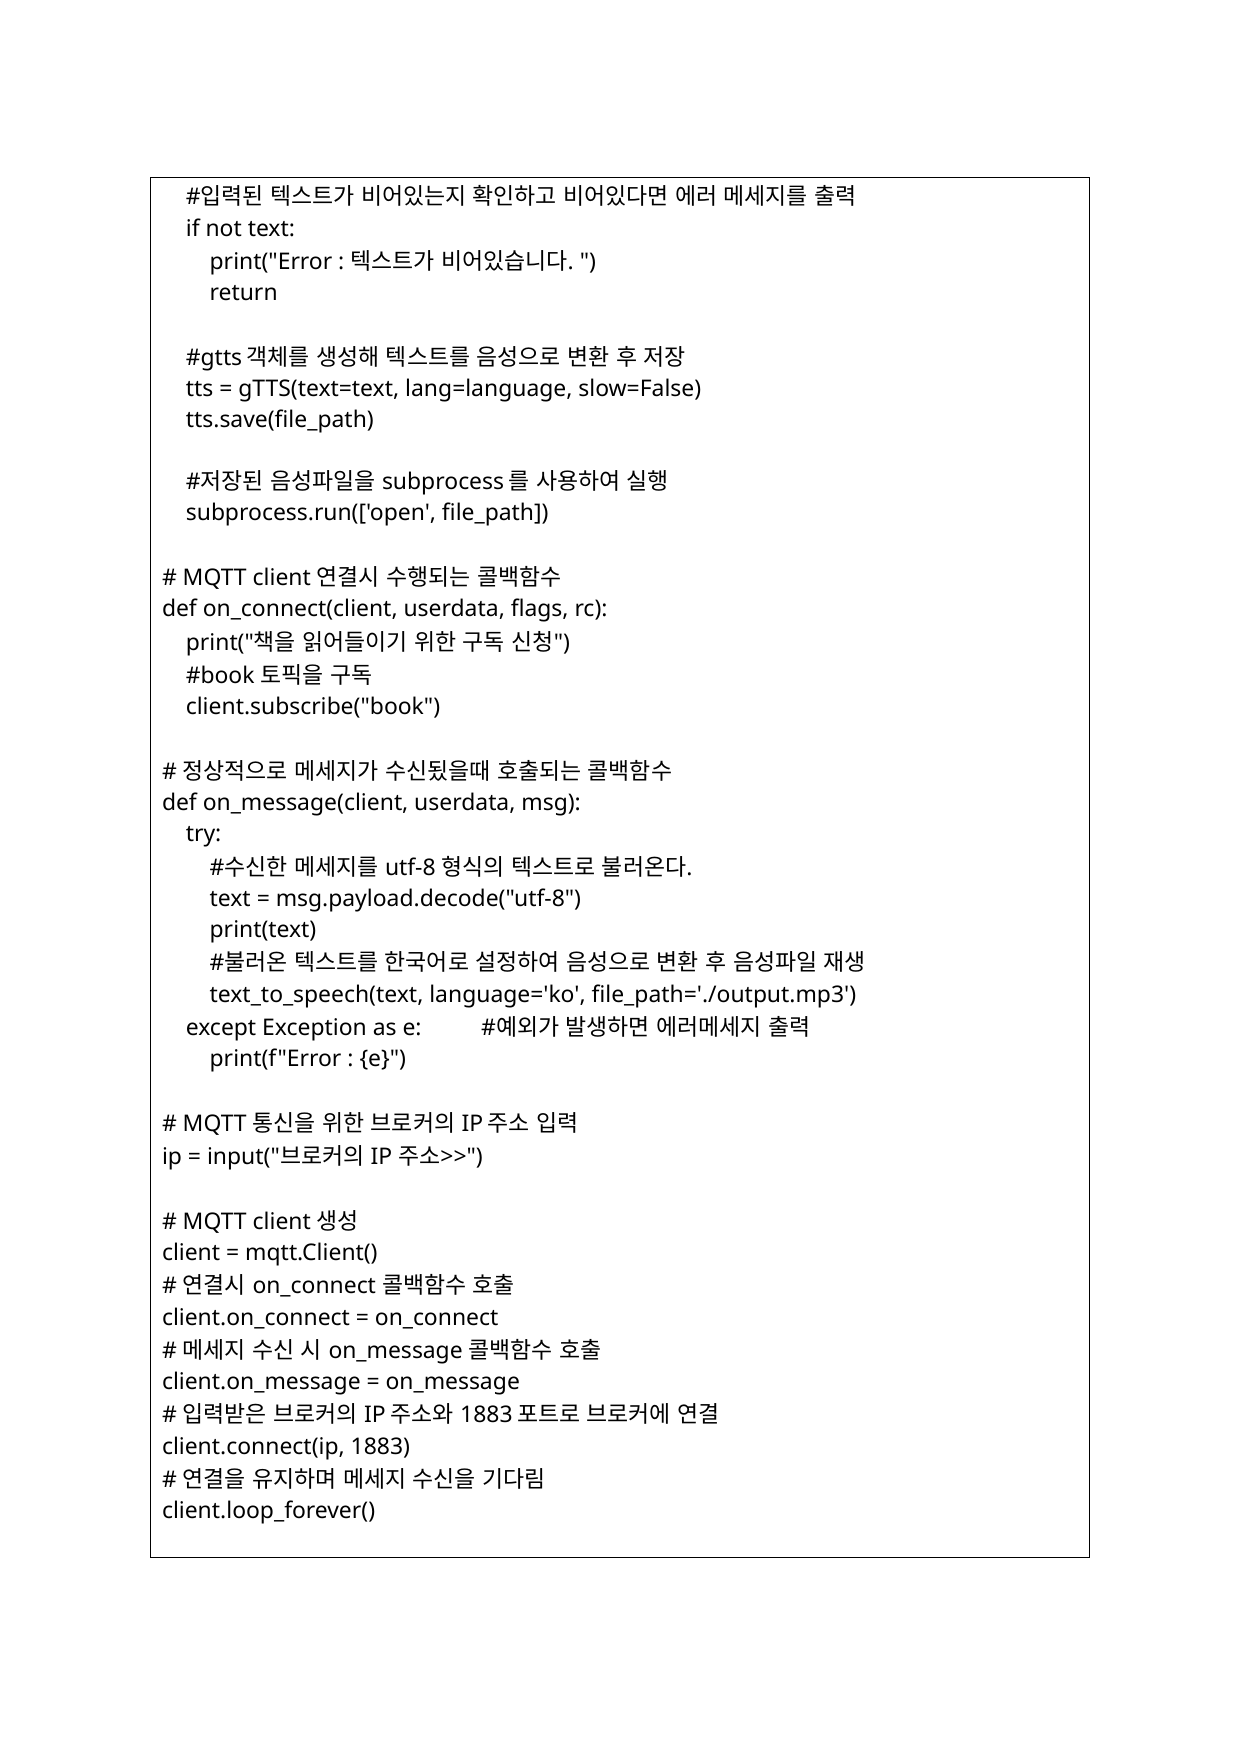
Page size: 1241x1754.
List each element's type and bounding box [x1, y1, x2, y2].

table_header [151, 178, 1089, 1557]
